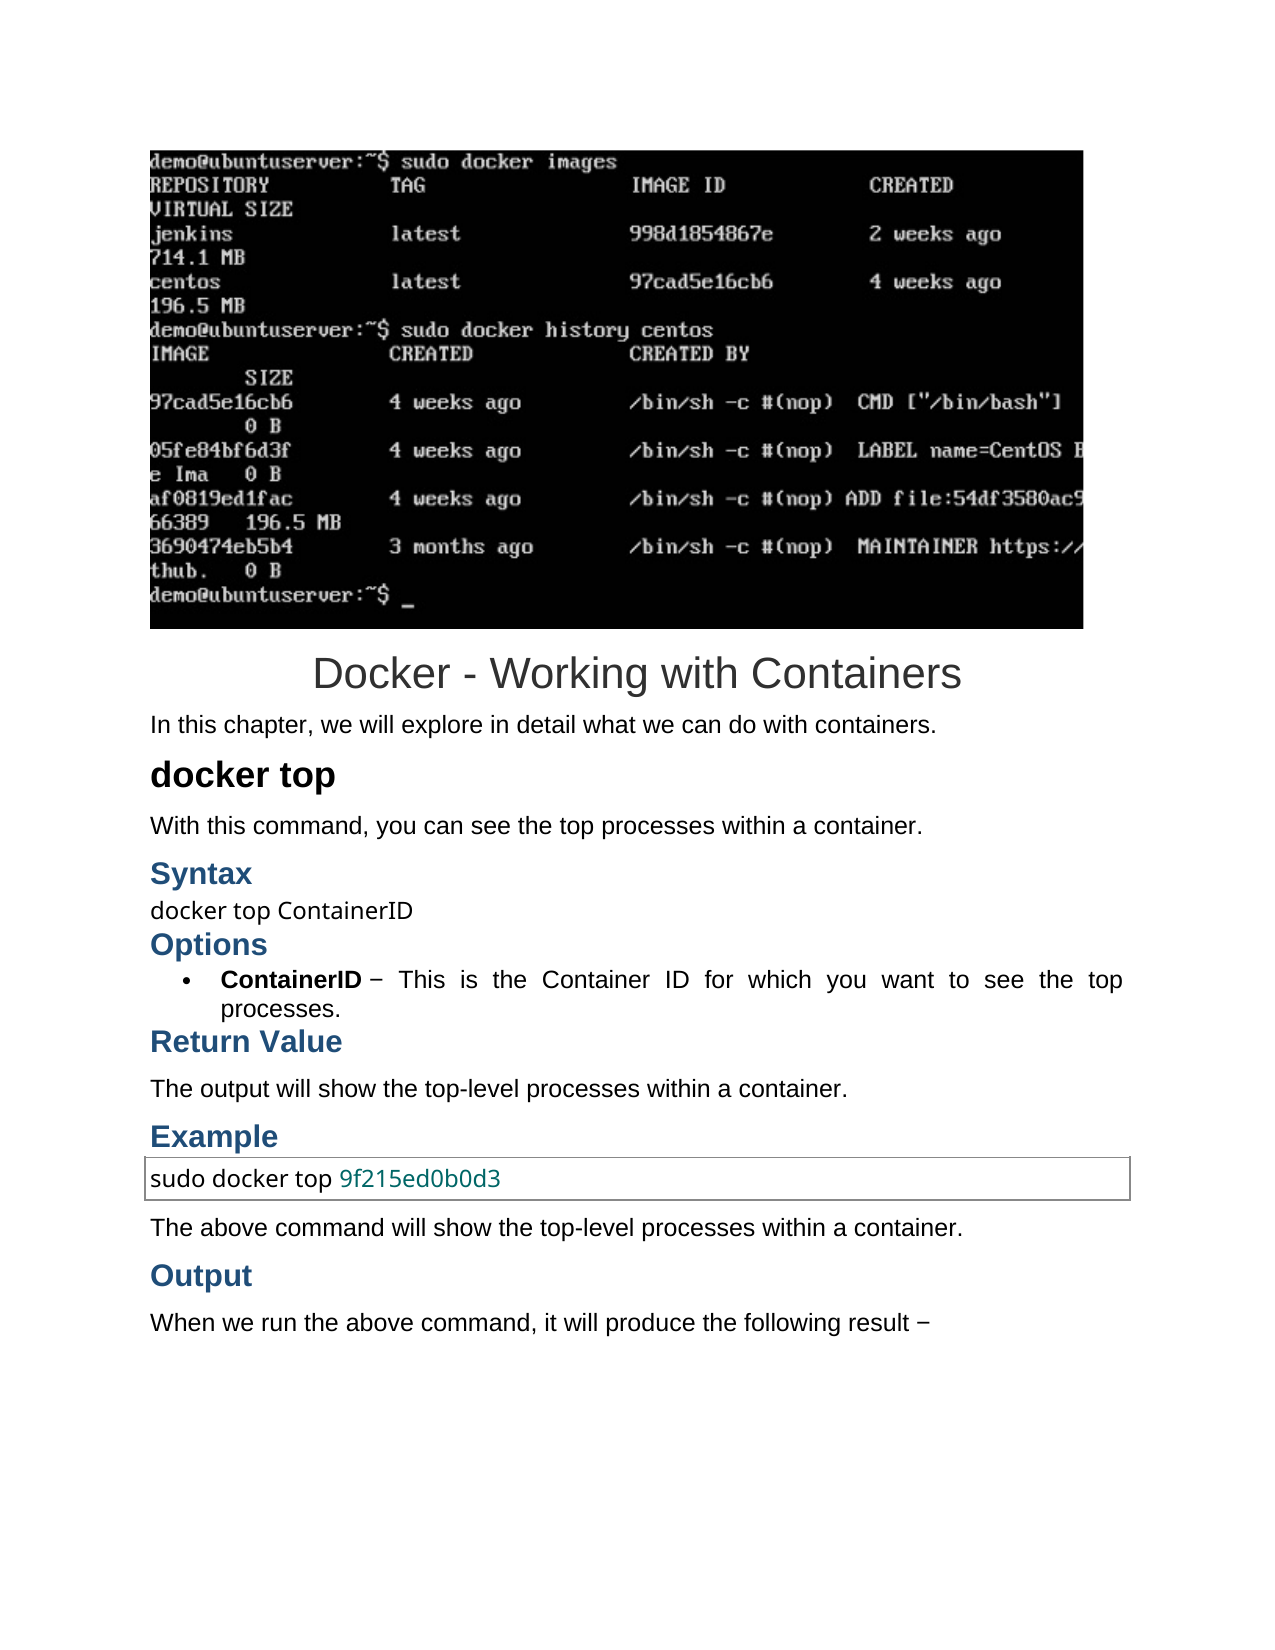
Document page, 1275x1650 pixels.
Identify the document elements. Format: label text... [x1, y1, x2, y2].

subtitle Return Value [150, 1023, 1125, 1059]
list ContainerID − This is the Container ID for which you want to see the top processes. [183, 965, 1125, 1023]
text docker top ContainerID [150, 894, 1125, 926]
subtitle Syntax [150, 855, 1125, 891]
text The above command will show the top-level processes within a container. [150, 1213, 1125, 1242]
subtitle Output [150, 1257, 1125, 1293]
picture [150, 150, 1084, 629]
subtitle Docker - Working with Containers [150, 647, 1125, 697]
subtitle Example [150, 1118, 1125, 1154]
subtitle Options [150, 926, 1125, 962]
text The output will show the top-level processes within a container. [150, 1074, 1125, 1103]
text In this chapter, we will explore in detail what we can do with containers. [150, 710, 1125, 738]
text sudo docker top 9f215ed0b0d3 [146, 1158, 1129, 1199]
subtitle docker top [150, 753, 1125, 796]
text When we run the above command, it will produce the following result − [150, 1308, 1125, 1337]
text With this command, you can see the top processes within a container. [150, 811, 1125, 840]
